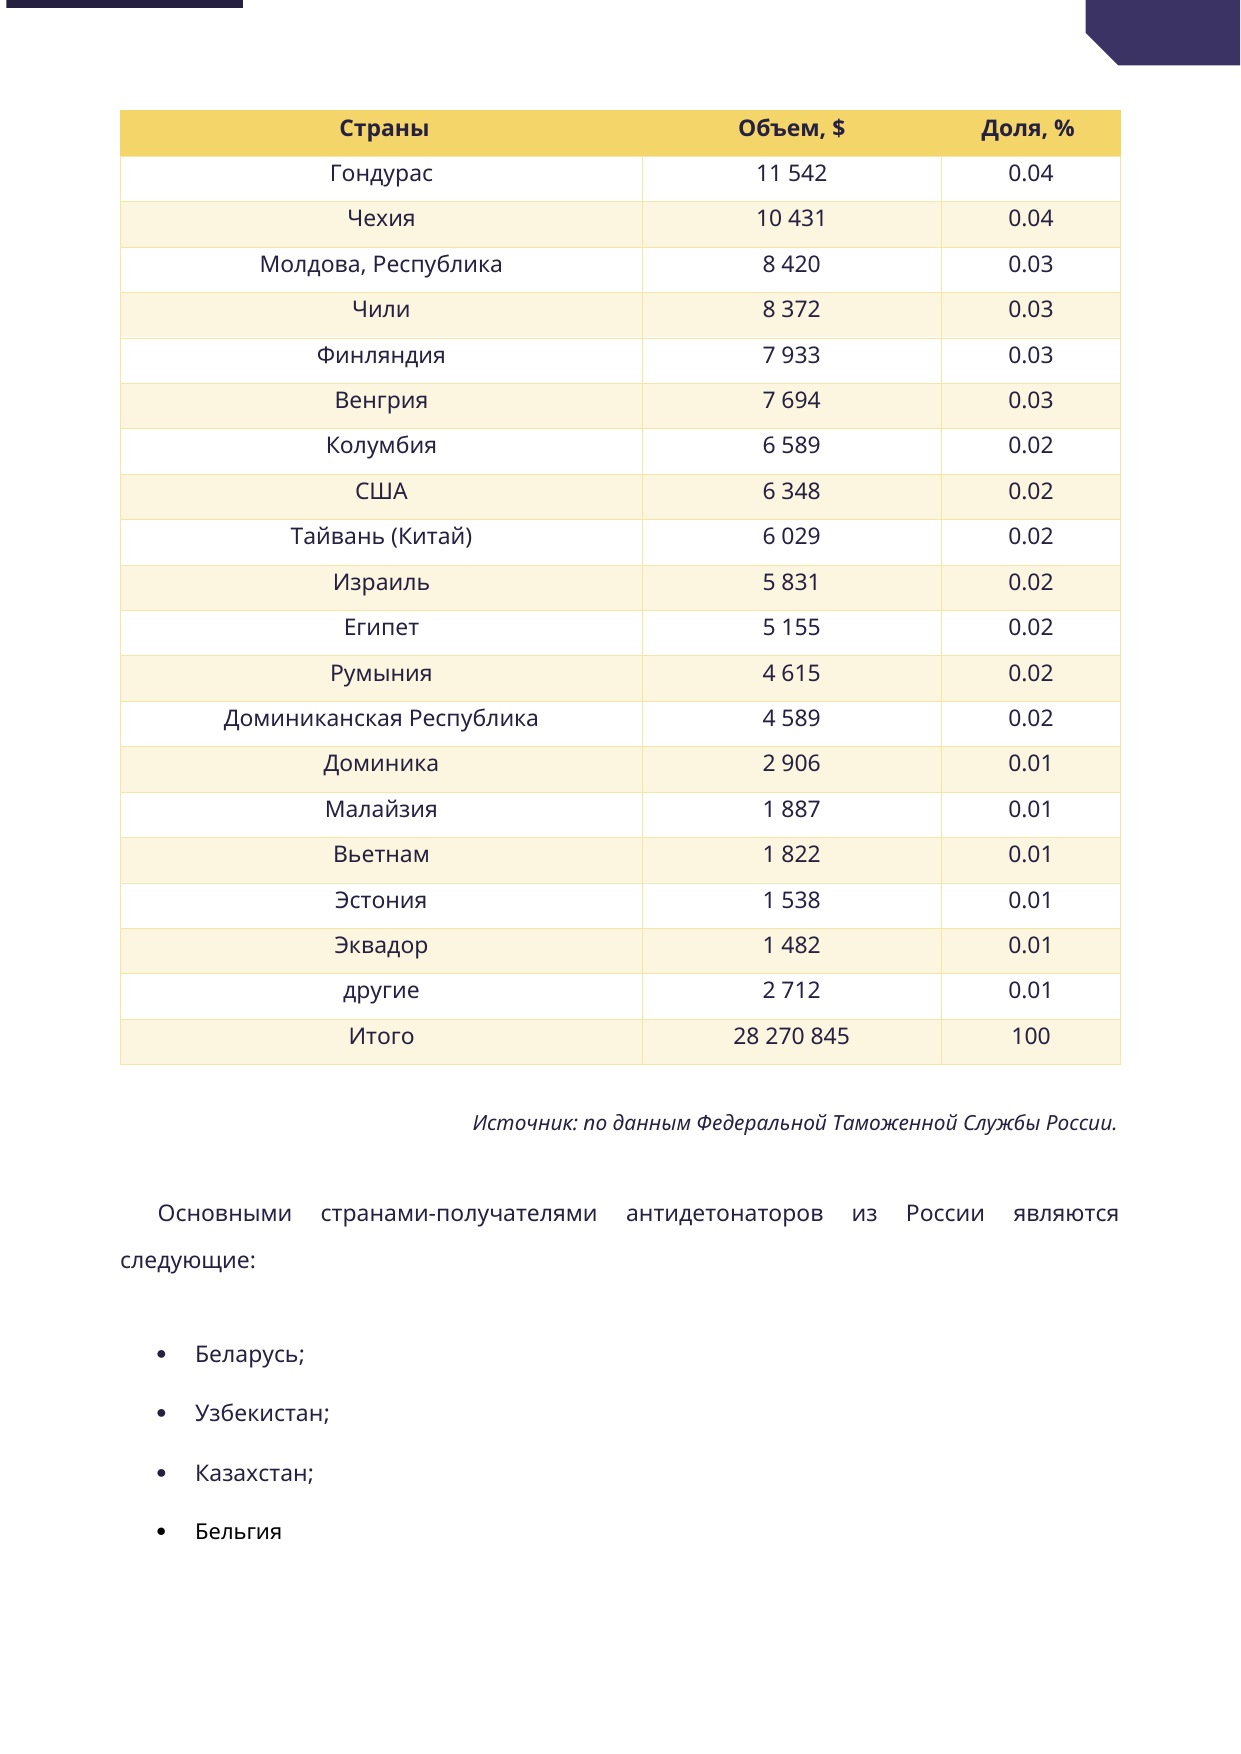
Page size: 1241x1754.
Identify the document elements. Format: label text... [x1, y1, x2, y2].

table_cell 7 933 [643, 339, 941, 383]
table_cell Чили [121, 293, 642, 337]
table_cell 0.01 [942, 793, 1120, 837]
table_cell 1 887 [643, 793, 941, 837]
table_cell Венгрия [121, 384, 642, 428]
table_cell 0.02 [942, 611, 1120, 655]
table_cell 0.02 [942, 702, 1120, 746]
table_cell Тайвань (Китай) [121, 520, 642, 564]
table_cell Израиль [121, 566, 642, 610]
table_cell 0.02 [942, 429, 1120, 474]
table_cell Доминика [121, 747, 642, 792]
table_cell 4 615 [643, 656, 941, 701]
table_cell Гондурас [121, 157, 642, 201]
table_cell 0.01 [942, 884, 1120, 928]
table_header Доля, % [942, 111, 1120, 156]
table_cell 0.02 [942, 475, 1120, 519]
table_cell Молдова, Республика [121, 248, 642, 292]
table_cell Румыния [121, 656, 642, 701]
table_cell 0.04 [942, 202, 1120, 247]
table_cell 7 694 [643, 384, 941, 428]
table_cell 0.02 [942, 520, 1120, 564]
table_cell 5 831 [643, 566, 941, 610]
table_cell 6 348 [643, 475, 941, 519]
table_cell 6 589 [643, 429, 941, 474]
table_cell 1 538 [643, 884, 941, 928]
list Узбекистан; [157, 1397, 1120, 1428]
table_cell 4 589 [643, 702, 941, 746]
text Источник: по данным Федеральной Таможенной Службы России. [120, 1108, 1120, 1136]
table_cell 0.02 [942, 566, 1120, 610]
table_cell Доминиканская Республика [121, 702, 642, 746]
table_cell 8 420 [643, 248, 941, 292]
table_cell 8 372 [643, 293, 941, 337]
table_cell 0.01 [942, 838, 1120, 882]
table_cell 1 482 [643, 929, 941, 973]
table_cell 100 [942, 1020, 1120, 1064]
table_cell другие [121, 974, 642, 1019]
table_cell 0.01 [942, 929, 1120, 973]
table_cell Колумбия [121, 429, 642, 474]
table_cell Итого [121, 1020, 642, 1064]
table_header Объем, $ [643, 111, 941, 156]
table_cell США [121, 475, 642, 519]
table_cell 0.03 [942, 339, 1120, 383]
table_cell 5 155 [643, 611, 941, 655]
table_header Страны [121, 111, 642, 156]
list Казахстан; [157, 1457, 1120, 1488]
table_cell Эстония [121, 884, 642, 928]
table_cell Эквадор [121, 929, 642, 973]
text Основными странами-получателями антидетонаторов из России являются следующие: [120, 1197, 1120, 1275]
table_cell 2 906 [643, 747, 941, 792]
table_cell 28 270 845 [643, 1020, 941, 1064]
table_cell Малайзия [121, 793, 642, 837]
table_cell Чехия [121, 202, 642, 247]
list Беларусь; [157, 1338, 1120, 1369]
table_cell Финляндия [121, 339, 642, 383]
table_cell 10 431 [643, 202, 941, 247]
table_cell 0.03 [942, 384, 1120, 428]
table_cell 1 822 [643, 838, 941, 882]
table_cell 0.02 [942, 656, 1120, 701]
table_cell 0.01 [942, 747, 1120, 792]
table_cell 2 712 [643, 974, 941, 1019]
table_cell 0.04 [942, 157, 1120, 201]
list Бельгия [157, 1516, 1120, 1546]
table_cell Вьетнам [121, 838, 642, 882]
table_cell 11 542 [643, 157, 941, 201]
table_cell Египет [121, 611, 642, 655]
table_cell 0.01 [942, 974, 1120, 1019]
table_cell 0.03 [942, 248, 1120, 292]
table_cell 0.03 [942, 293, 1120, 337]
table_cell 6 029 [643, 520, 941, 564]
